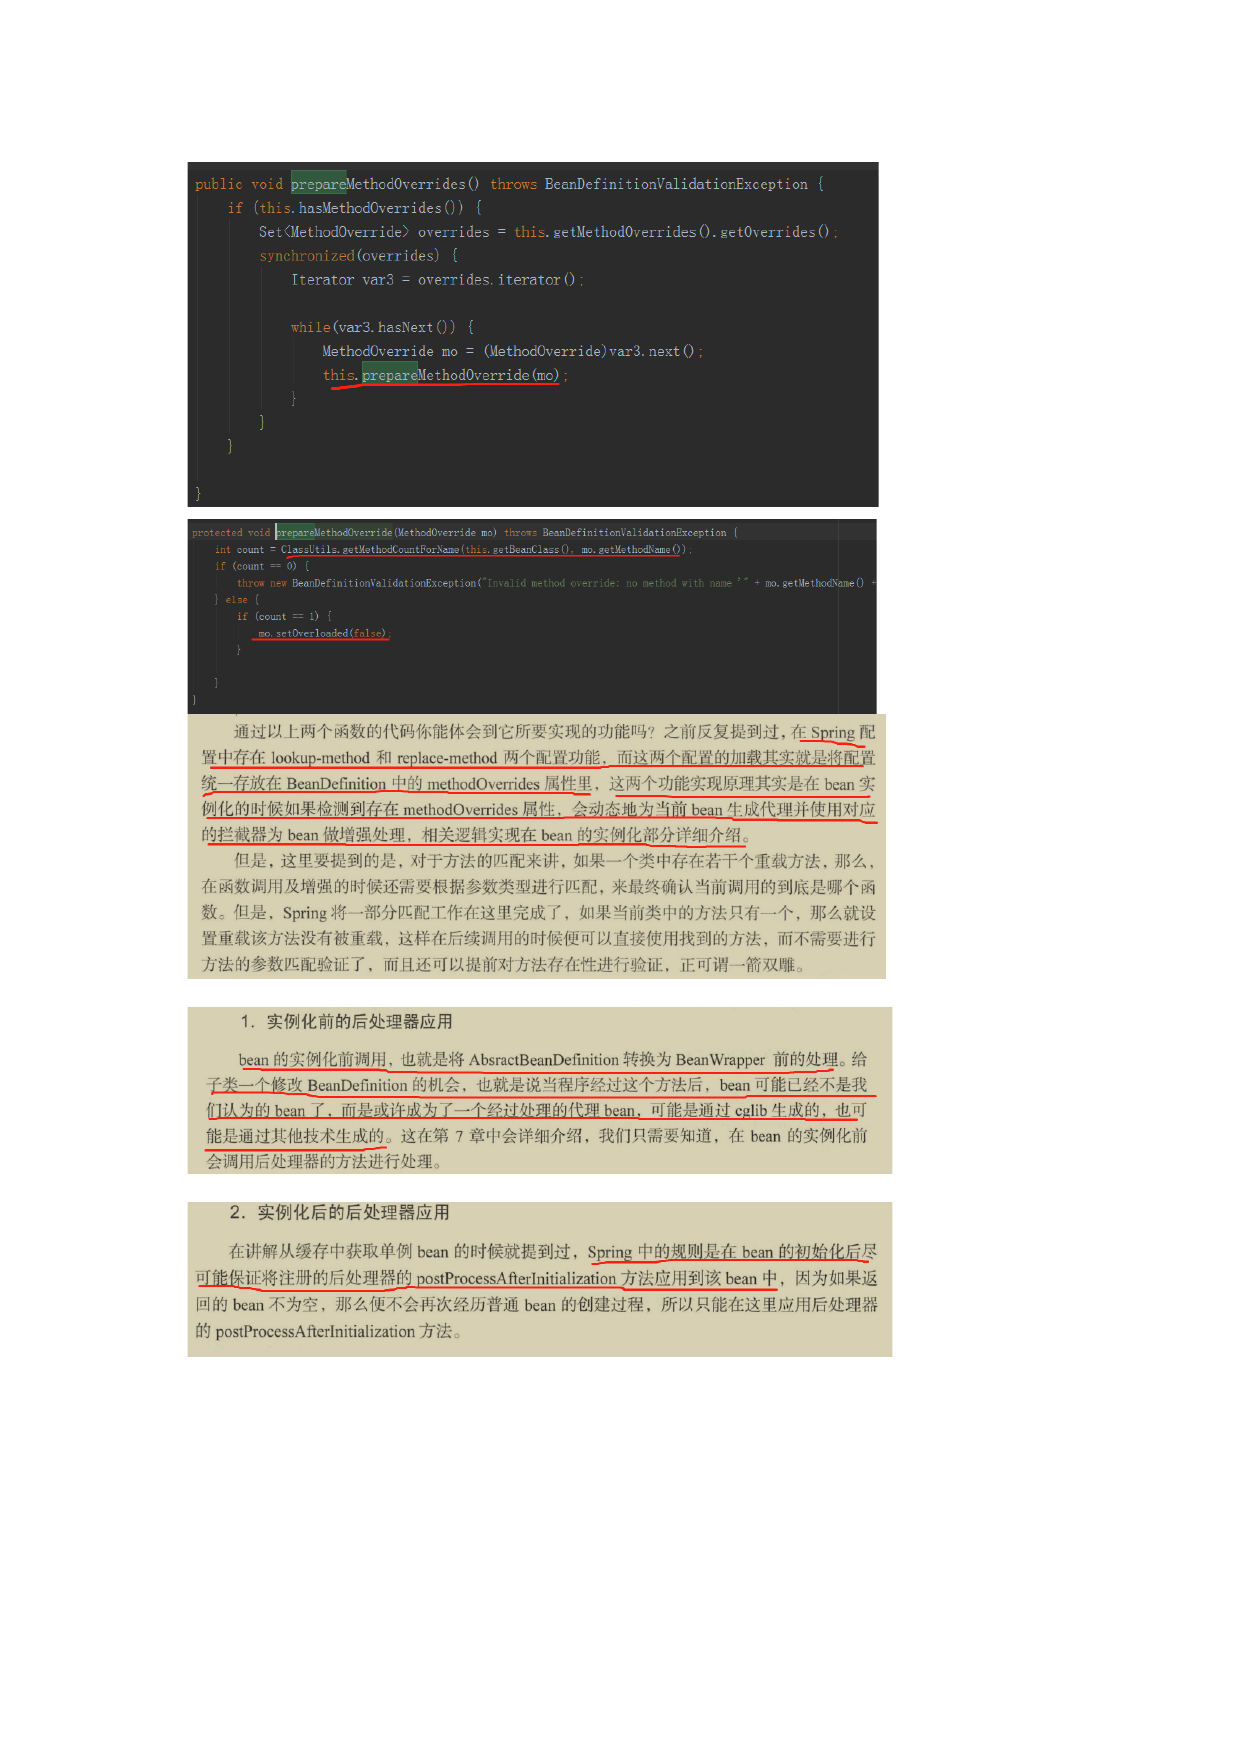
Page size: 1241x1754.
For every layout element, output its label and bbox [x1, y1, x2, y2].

picture [187, 1007, 893, 1174]
picture [187, 1202, 893, 1357]
picture [187, 162, 879, 507]
picture [187, 519, 886, 979]
